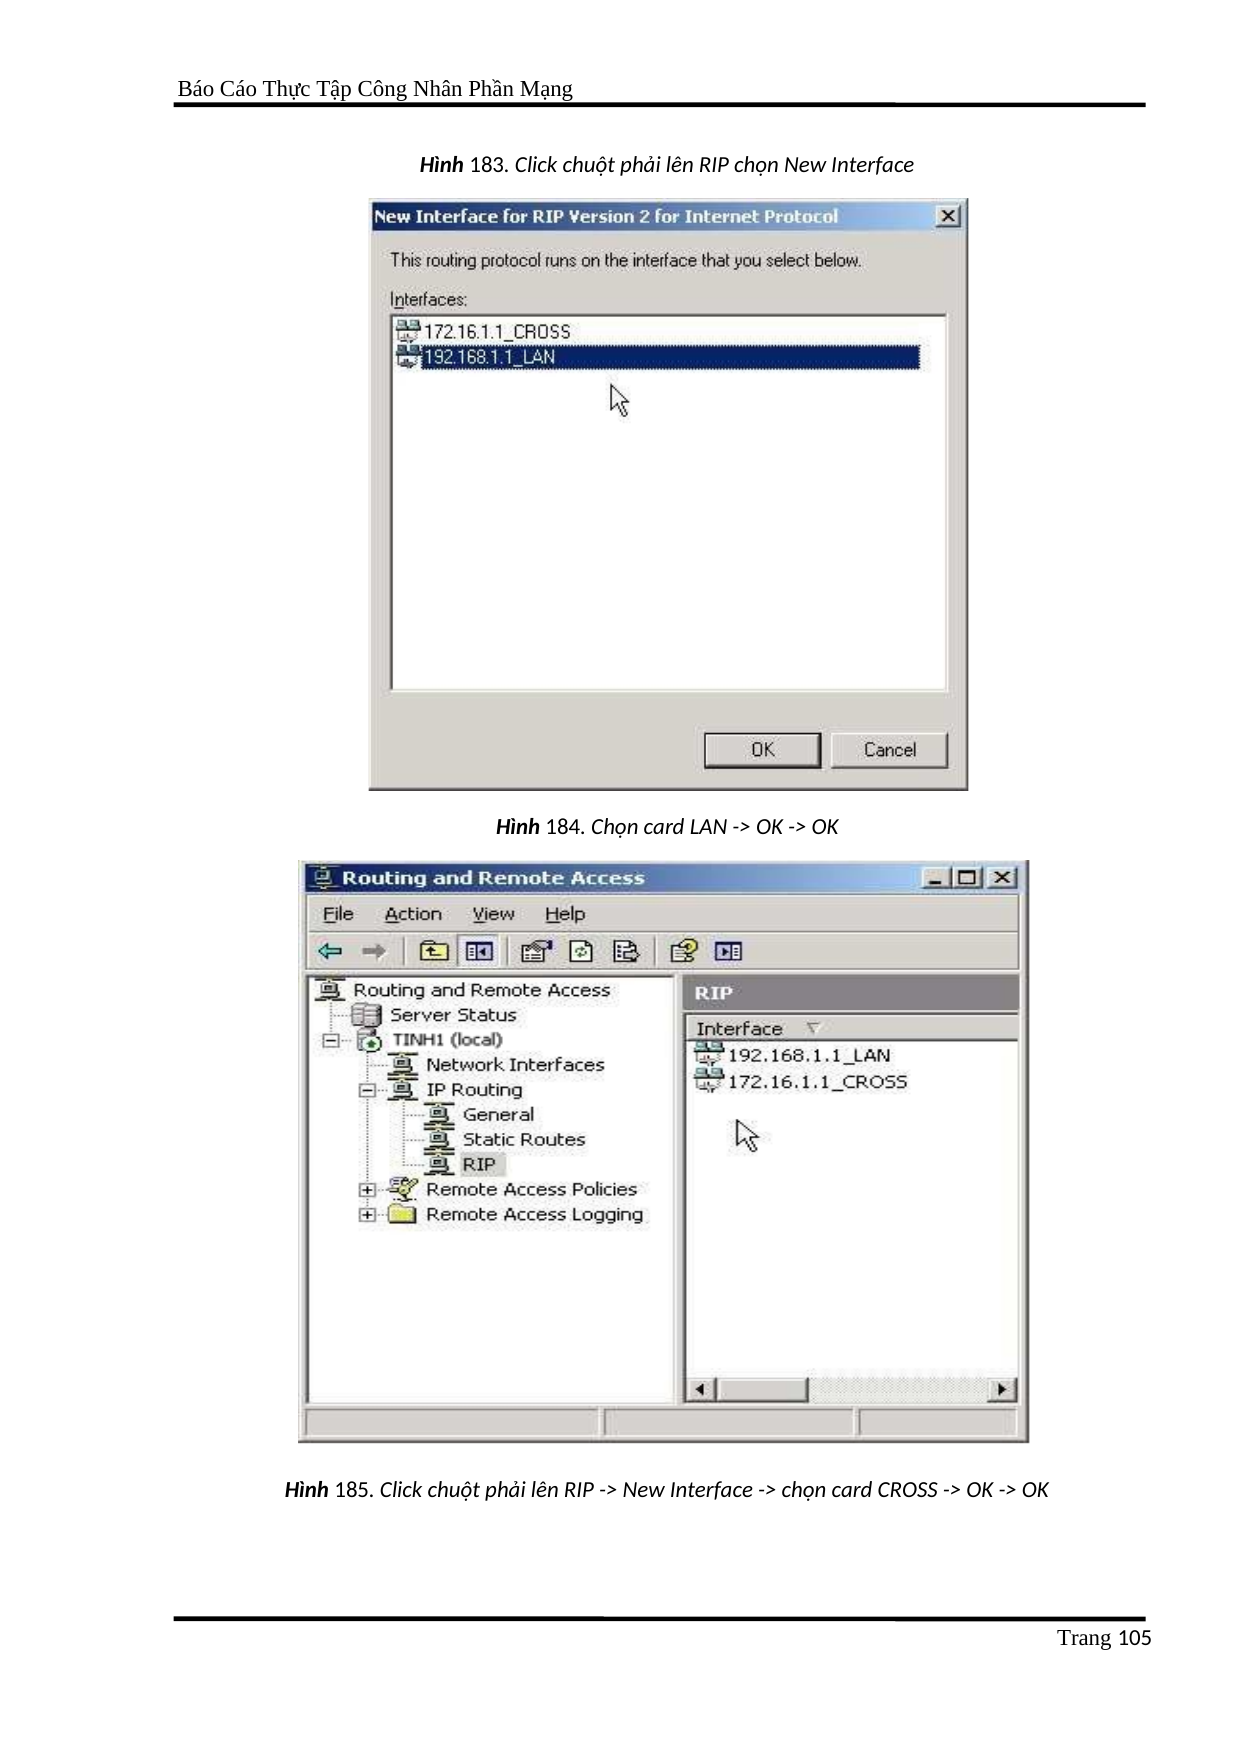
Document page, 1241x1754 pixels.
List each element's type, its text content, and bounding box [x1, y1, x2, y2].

text Hình 184. Chọn card LAN -> OK -> OK [215, 812, 1122, 840]
text Hình 185. Click chuột phải lên RIP -> New Interface -> chọn card CROSS -> OK -> OK [215, 1475, 1122, 1503]
picture [298, 860, 1039, 1454]
text Hình 183. Click chuột phải lên RIP chọn New Interface [215, 150, 1122, 178]
picture [368, 198, 969, 791]
